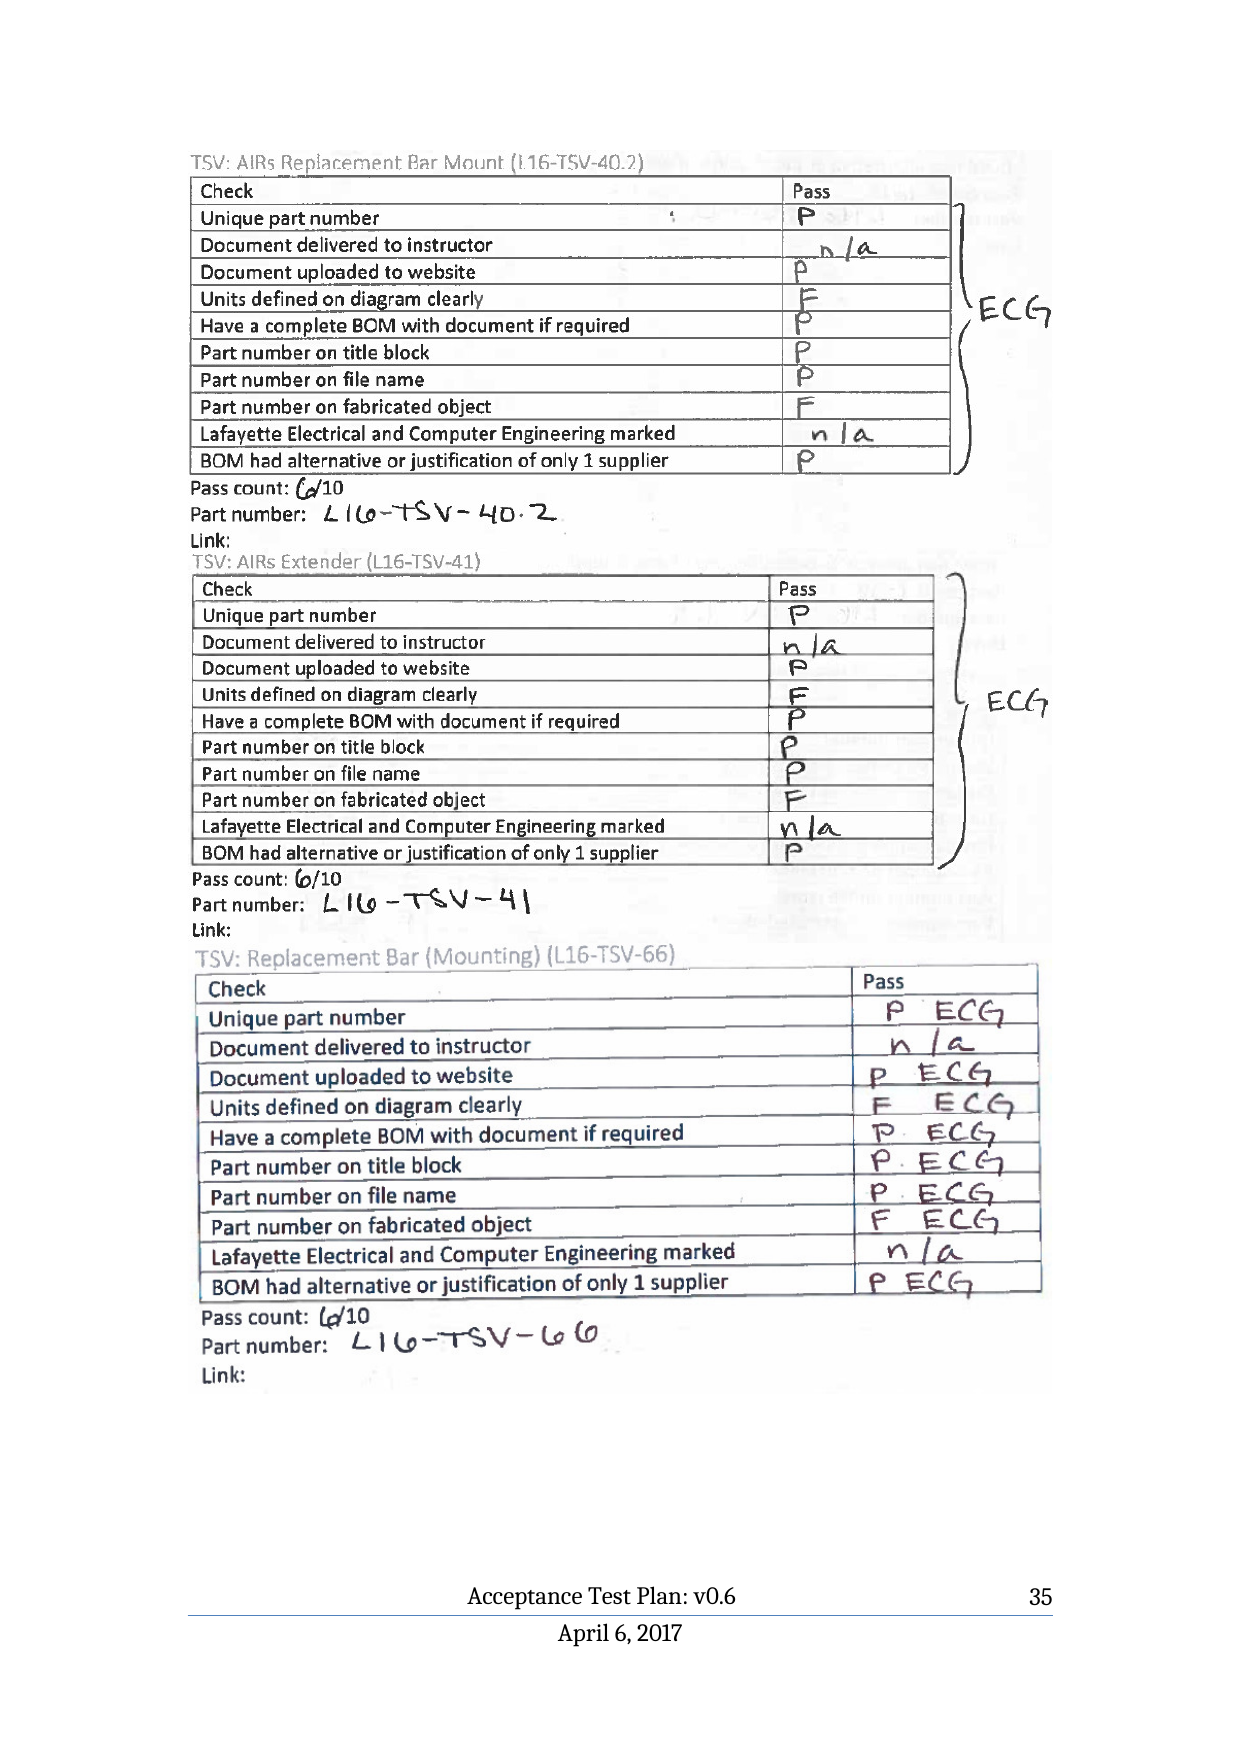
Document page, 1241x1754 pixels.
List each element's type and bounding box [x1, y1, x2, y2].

picture [187, 150, 1053, 1394]
